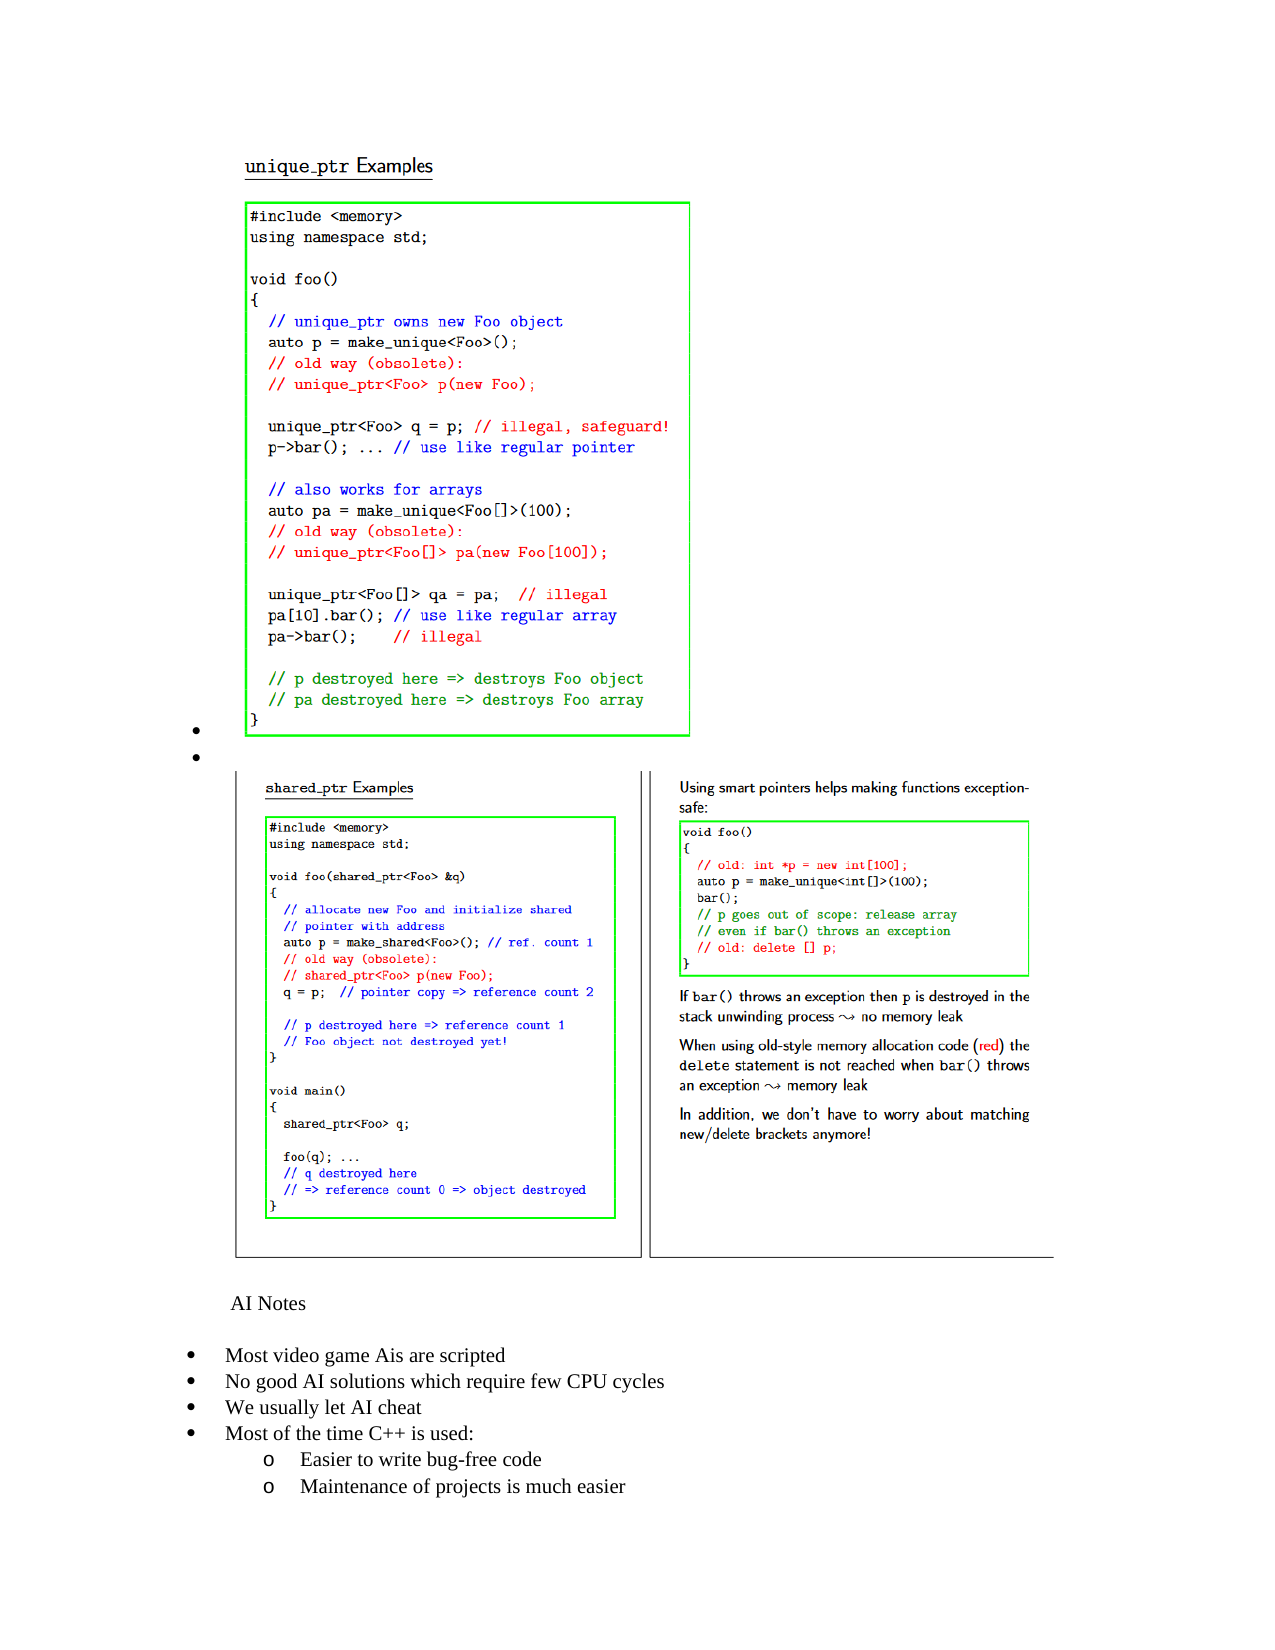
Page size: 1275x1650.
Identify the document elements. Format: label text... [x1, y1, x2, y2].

picture [230, 150, 691, 739]
list Easier to write bug-free code [262, 1447, 1125, 1472]
list Most of the time C++ is used: [187, 1421, 1125, 1445]
list Most video game Ais are scripted [187, 1343, 1125, 1367]
list Maintenance of projects is much easier [262, 1474, 1125, 1500]
list AI Notes [230, 1291, 1125, 1315]
list We usually let AI cheat [187, 1395, 1125, 1419]
picture [230, 771, 1054, 1263]
list No good AI solutions which require few CPU cycles [187, 1369, 1125, 1393]
